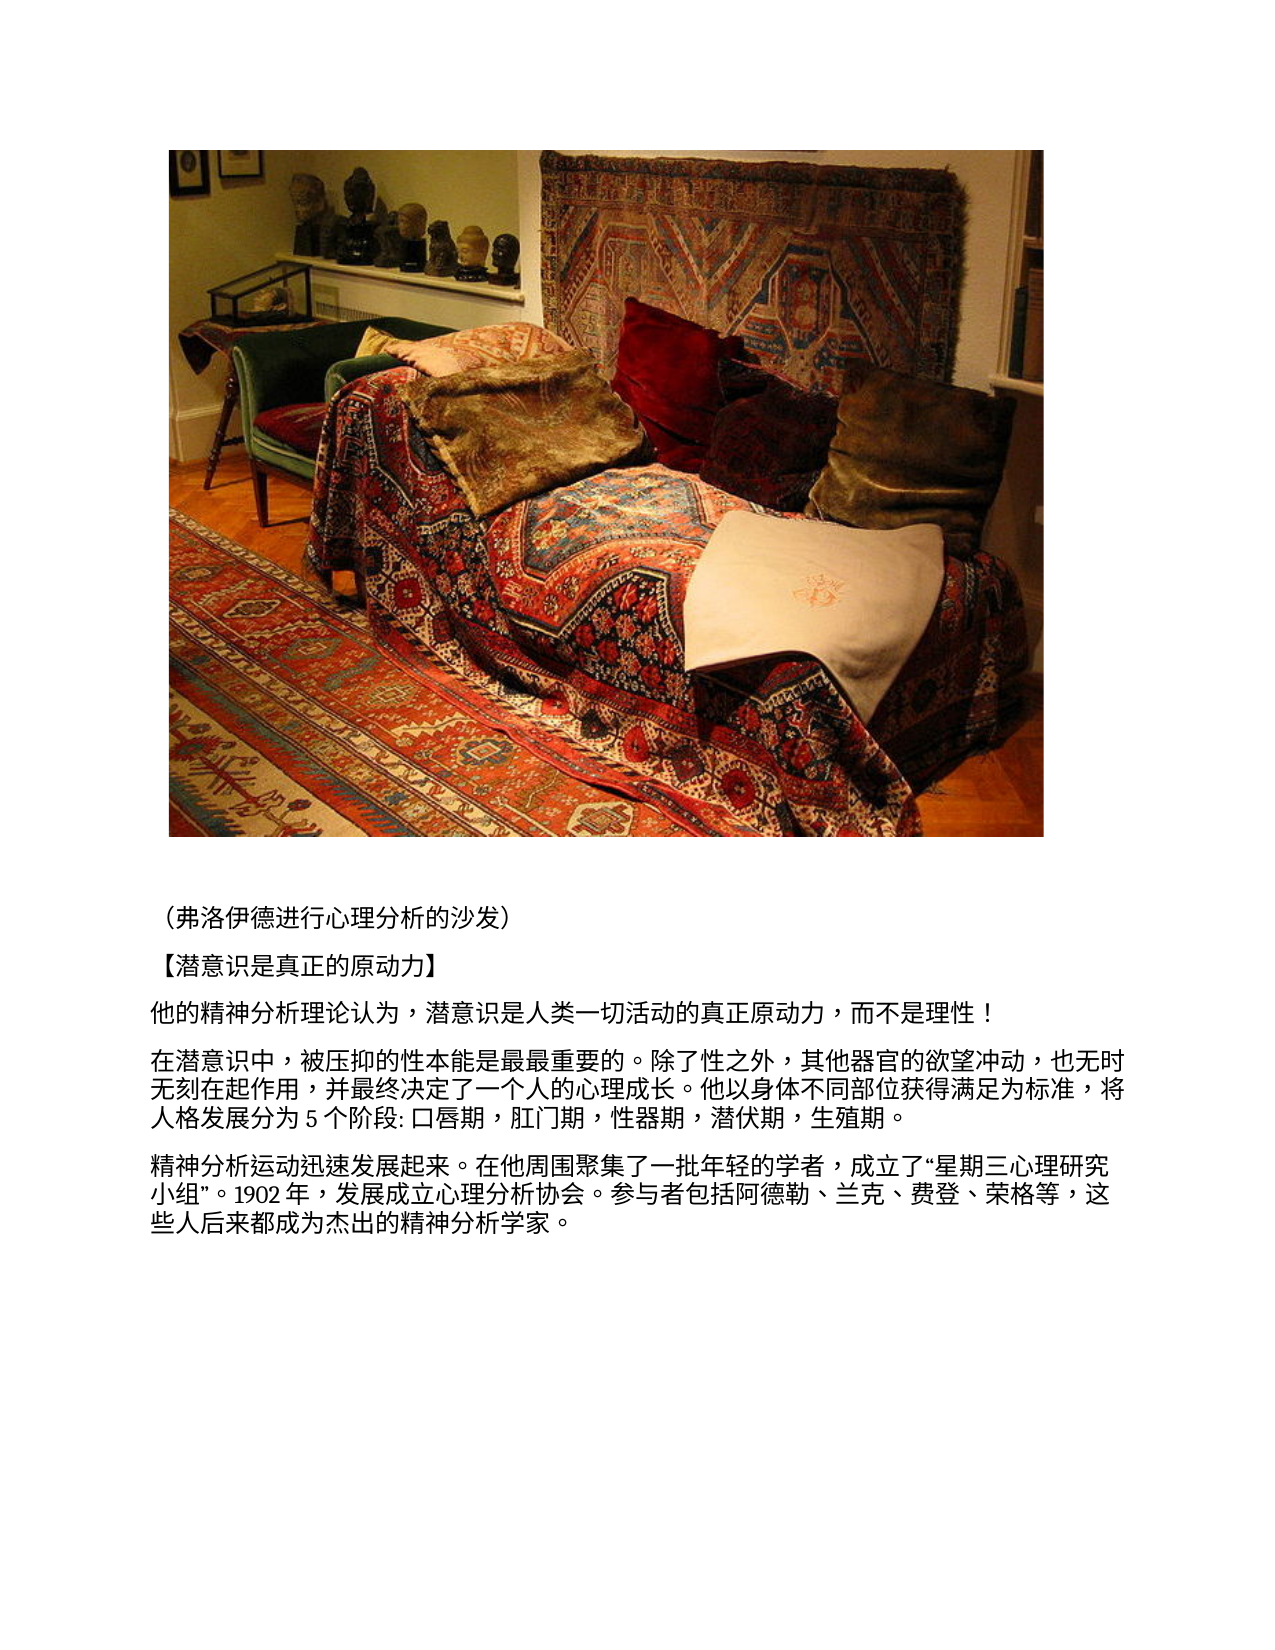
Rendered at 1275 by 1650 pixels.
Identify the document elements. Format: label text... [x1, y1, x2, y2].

text 他的精神分析理论认为，潜意识是人类一切活动的真正原动力，而不是理性！ [150, 1000, 1125, 1029]
picture [168, 150, 1044, 837]
text （弗洛伊德进行心理分析的沙发） [150, 905, 1125, 934]
text 精神分析运动迅速发展起来。在他周围聚集了一批年轻的学者，成立了“星期三心理研究小组”。1902年，发展成立心理分析协会。参与者包括阿德勒、兰克、费登、荣格等，这些人后来都成为杰出的精神分析学家。 [150, 1153, 1125, 1239]
text 在潜意识中，被压抑的性本能是最最重要的。除了性之外，其他器官的欲望冲动，也无时无刻在起作用，并最终决定了一个人的心理成长。他以身体不同部位获得满足为标准，将人格发展分为 5 个阶段: 口唇期，肛门期，性器期，潜伏期，生殖期。 [150, 1048, 1125, 1134]
text 【潜意识是真正的原动力】 [150, 953, 1125, 981]
